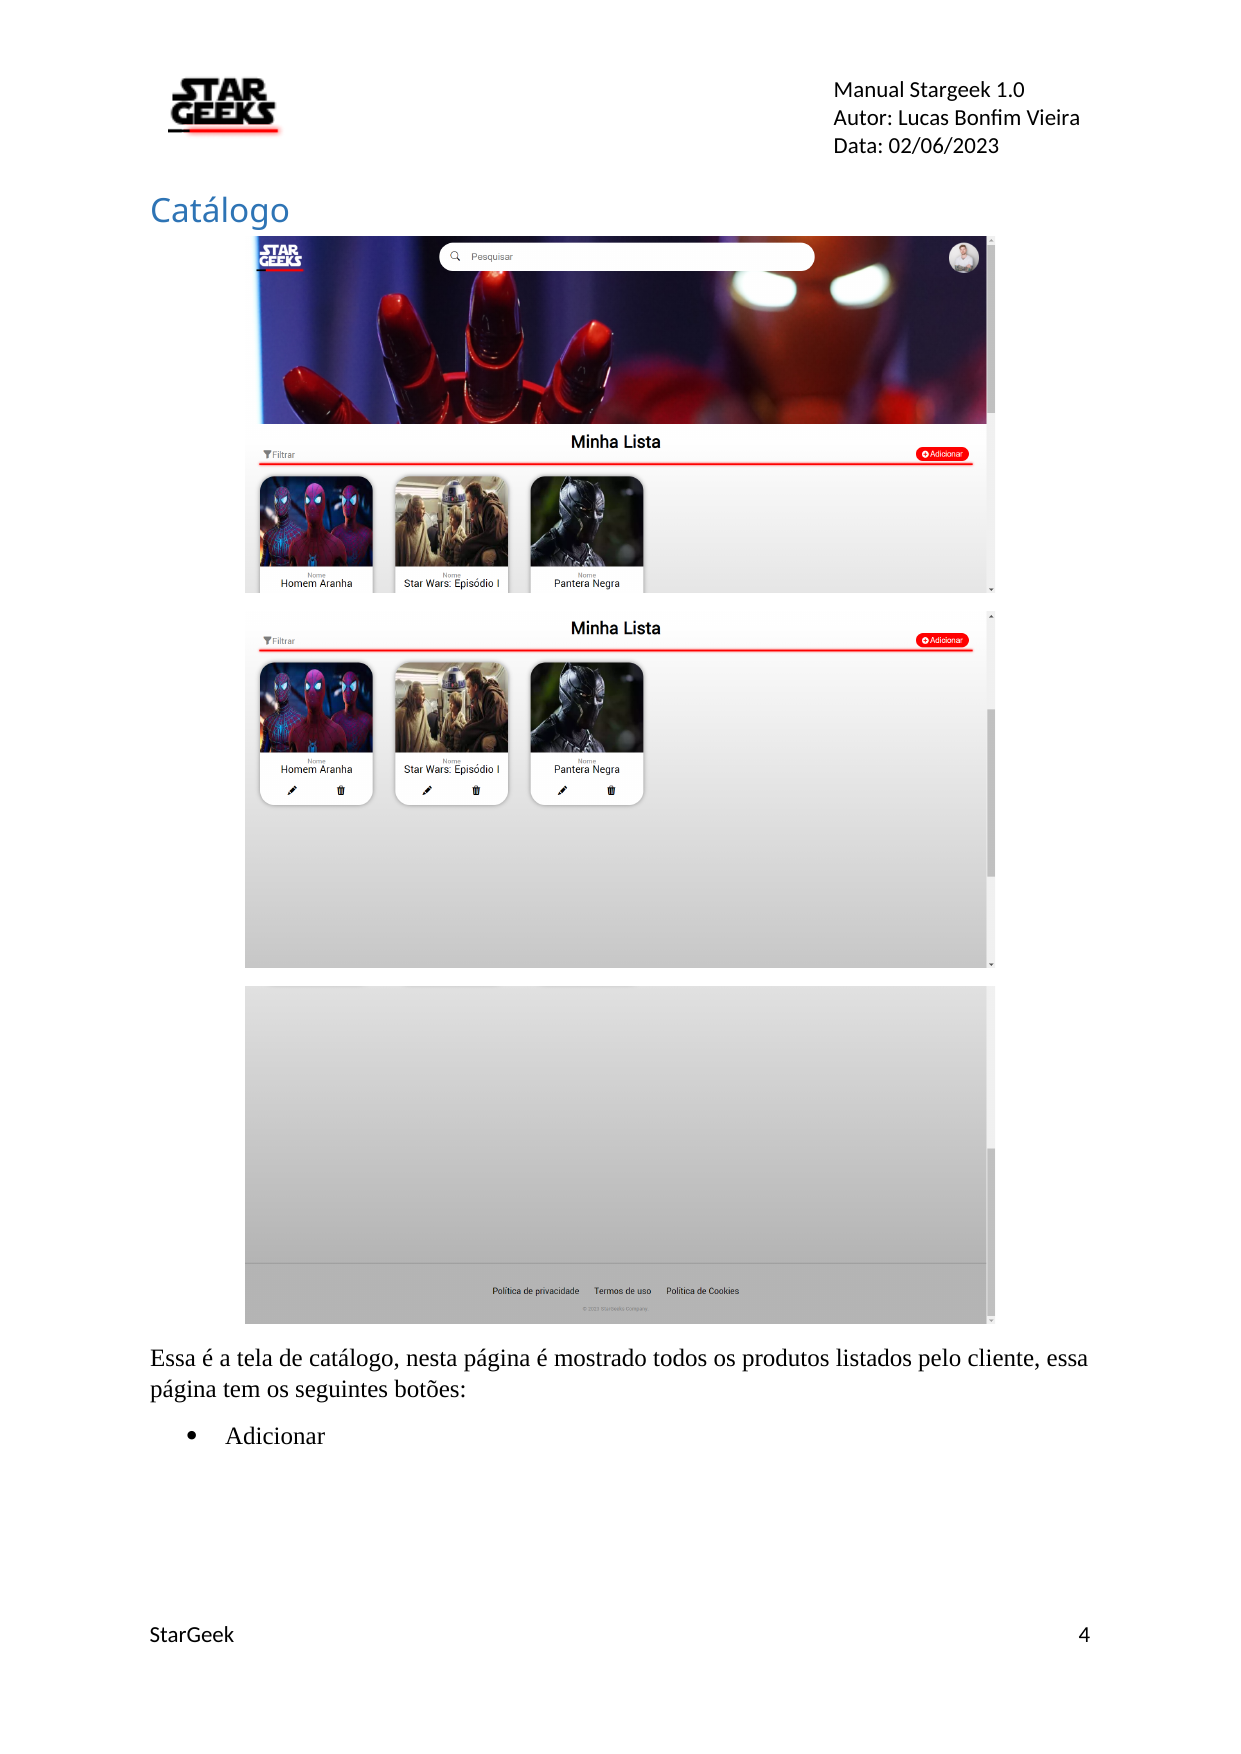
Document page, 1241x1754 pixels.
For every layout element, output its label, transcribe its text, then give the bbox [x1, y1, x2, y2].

text Essa é a tela de catálogo, nesta página é mostrado todos os produtos listados pelo cliente, essa página tem os seguintes botões: [150, 1343, 1090, 1402]
list Adicionar [187, 1421, 1090, 1450]
subtitle Catálogo [150, 187, 1090, 232]
